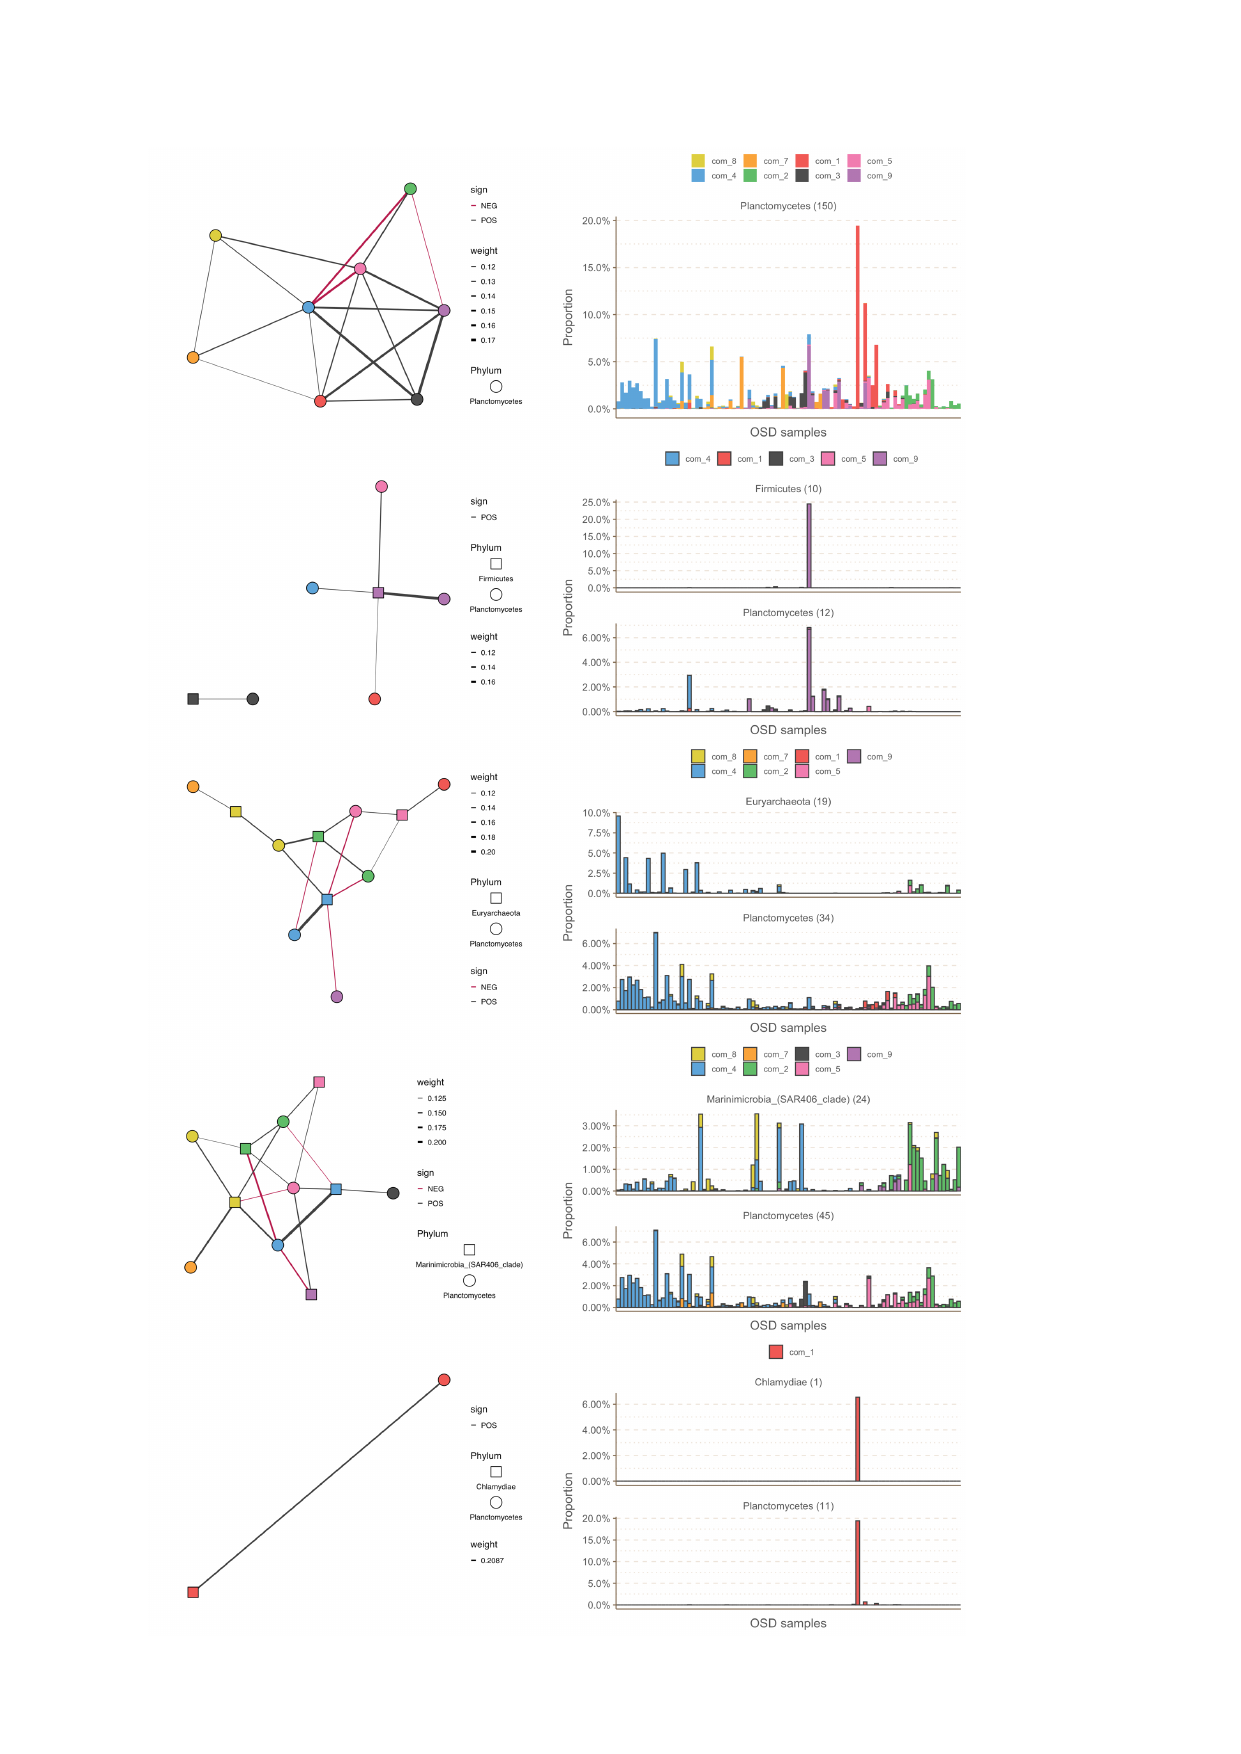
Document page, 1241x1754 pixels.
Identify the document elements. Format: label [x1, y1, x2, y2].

picture [147, 147, 967, 1636]
